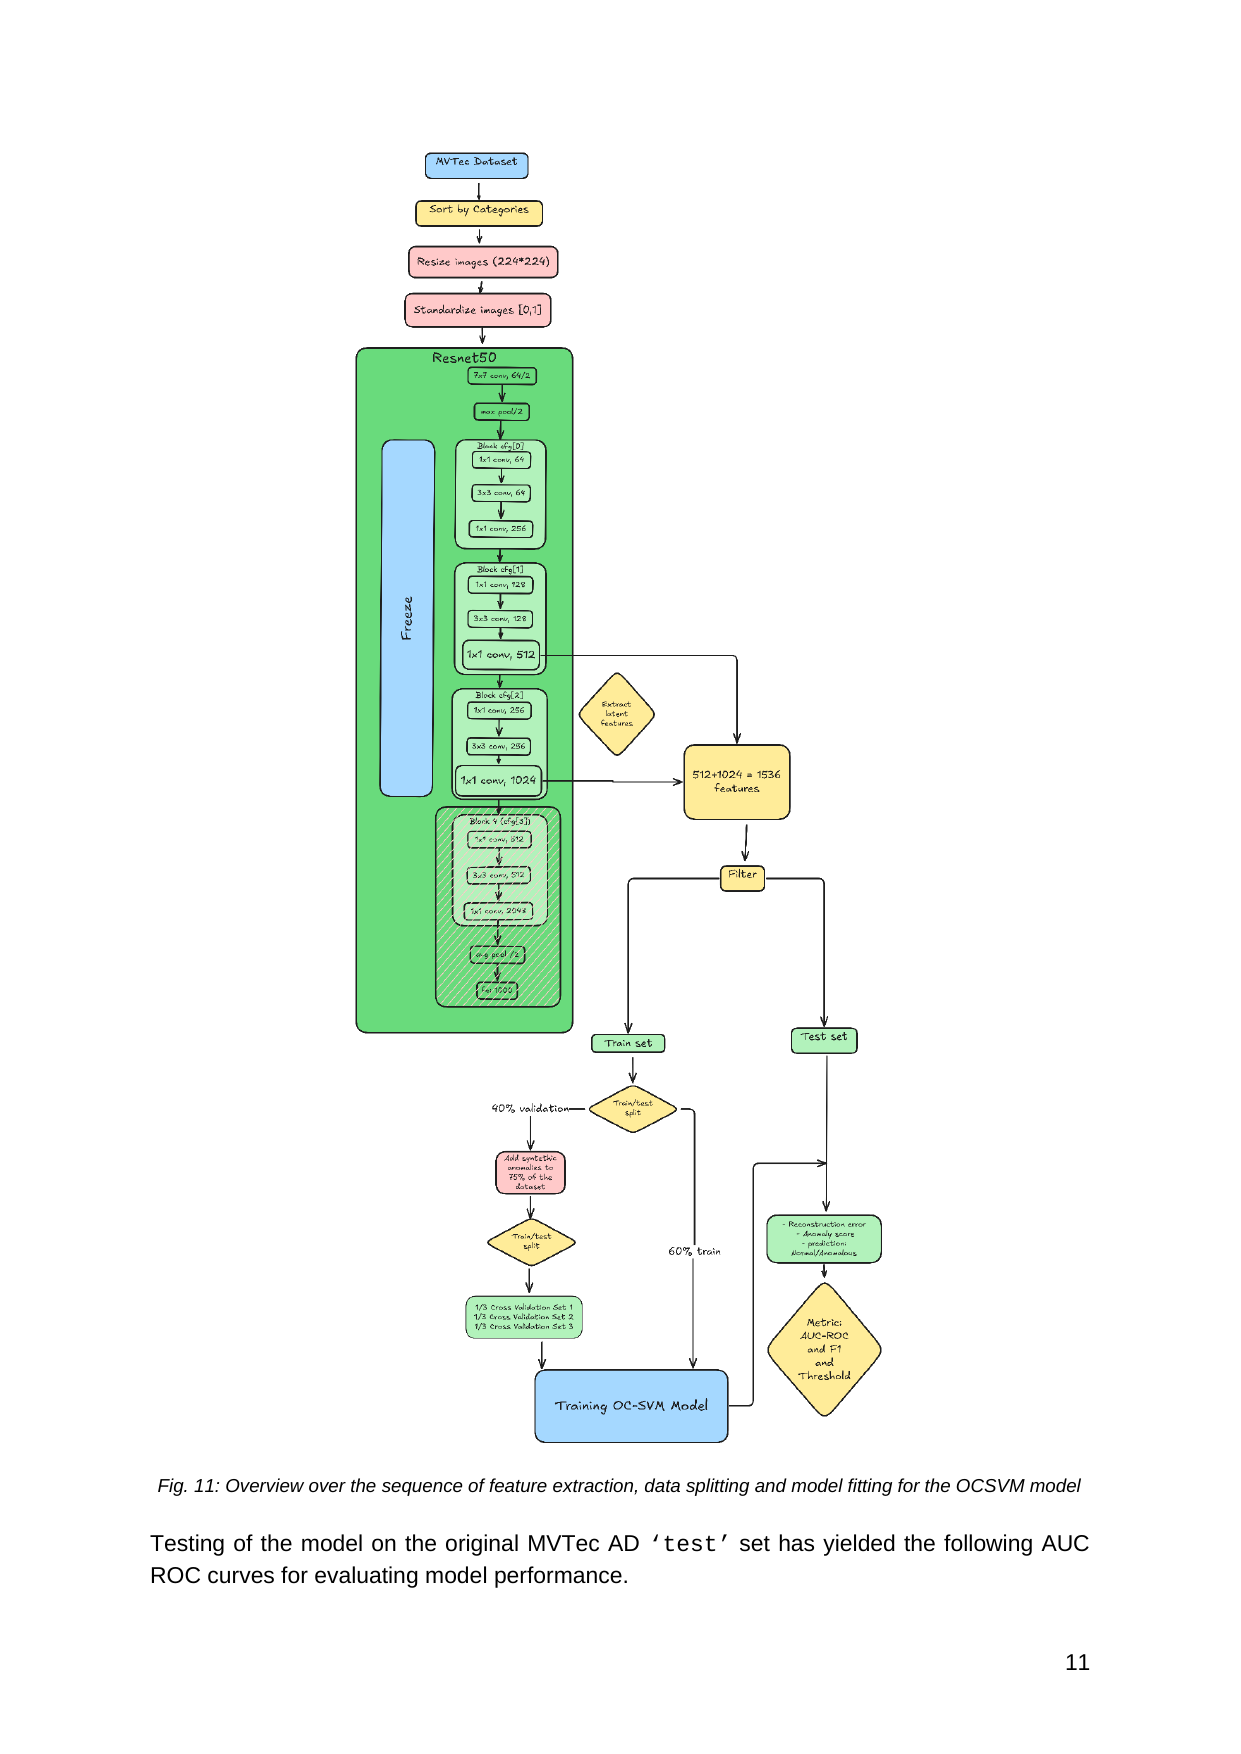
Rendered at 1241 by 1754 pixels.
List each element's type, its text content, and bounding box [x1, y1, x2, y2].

text Testing of the model on the original MVTec AD ‘test’ set has yielded the following AUC ROC curves for evaluating model performance. [150, 1530, 1090, 1588]
picture [352, 150, 888, 1446]
text Fig. 11: Overview over the sequence of feature extraction, data splitting and model fitting for the OCSVM model [150, 1475, 1090, 1496]
